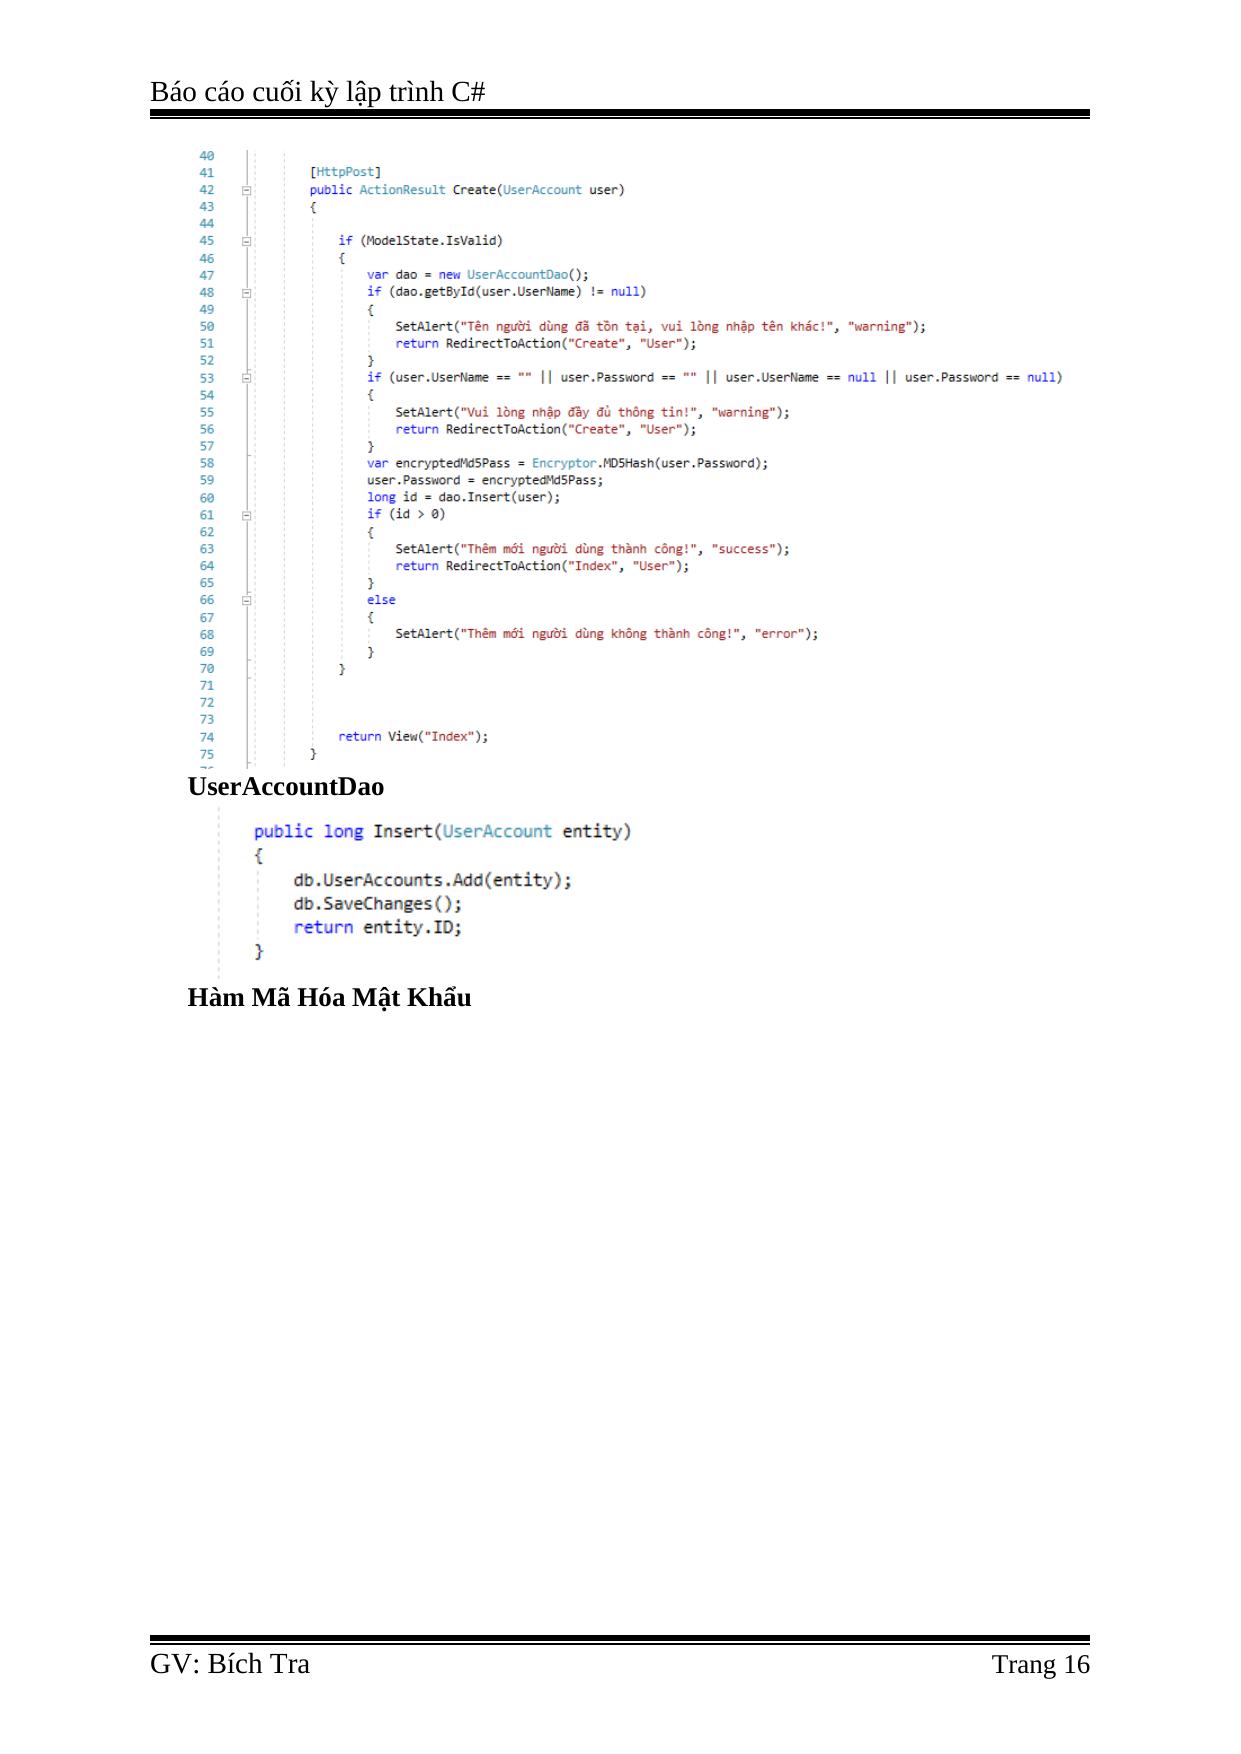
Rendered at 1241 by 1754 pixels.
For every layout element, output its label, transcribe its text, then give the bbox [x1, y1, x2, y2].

list Hàm Mã Hóa Mật Khẩu [187, 981, 1090, 1012]
picture [187, 150, 1128, 769]
picture [187, 803, 680, 979]
list UserAccountDao [187, 770, 1090, 802]
